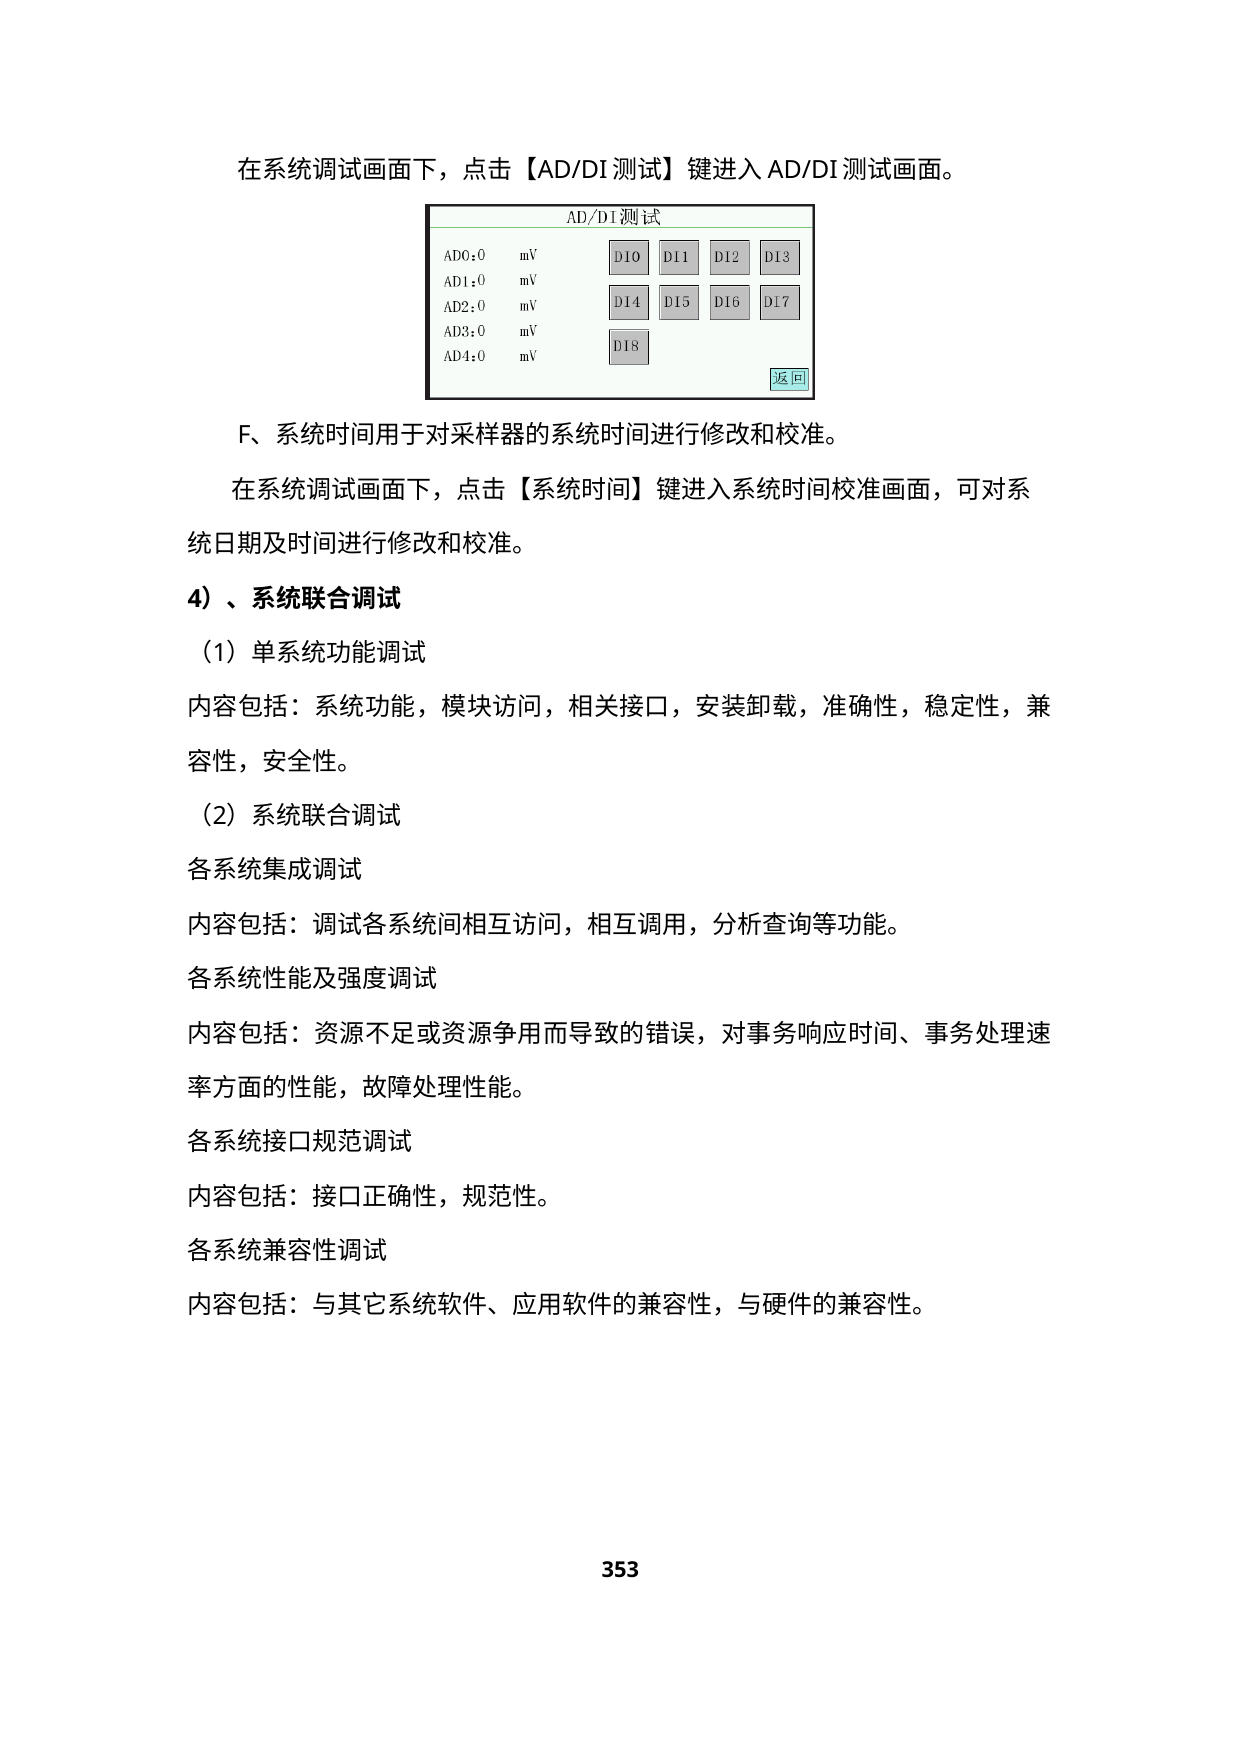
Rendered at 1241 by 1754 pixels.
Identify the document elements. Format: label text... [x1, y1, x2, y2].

picture [425, 204, 815, 400]
text 各系统性能及强度调试 [187, 959, 1053, 995]
text 各系统集成调试 [187, 850, 1053, 886]
text 各系统接口规范调试 [187, 1122, 1053, 1158]
text 各系统兼容性调试 [187, 1231, 1053, 1267]
text 在系统调试画面下，点击【系统时间】键进入系统时间校准画面，可对系统日期及时间进行修改和校准。 [187, 469, 1053, 560]
text 内容包括：接口正确性，规范性。 [187, 1176, 1053, 1212]
text 内容包括：与其它系统软件、应用软件的兼容性，与硬件的兼容性。 [187, 1285, 1053, 1321]
text 内容包括：系统功能，模块访问，相关接口，安装卸载，准确性，稳定性，兼容性，安全性。 [187, 687, 1053, 777]
text 内容包括：调试各系统间相互访问，相互调用，分析查询等功能。 [187, 904, 1053, 941]
text 4）、系统联合调试 [187, 578, 1053, 614]
text F、系统时间用于对采样器的系统时间进行修改和校准。 [187, 415, 1053, 451]
text 在系统调试画面下，点击【AD/DI测试】键进入AD/DI测试画面。 [187, 150, 1053, 186]
text （2）系统联合调试 [187, 796, 1053, 832]
text （1）单系统功能调试 [187, 632, 1053, 669]
text 内容包括：资源不足或资源争用而导致的错误，对事务响应时间、事务处理速率方面的性能，故障处理性能。 [187, 1013, 1053, 1104]
